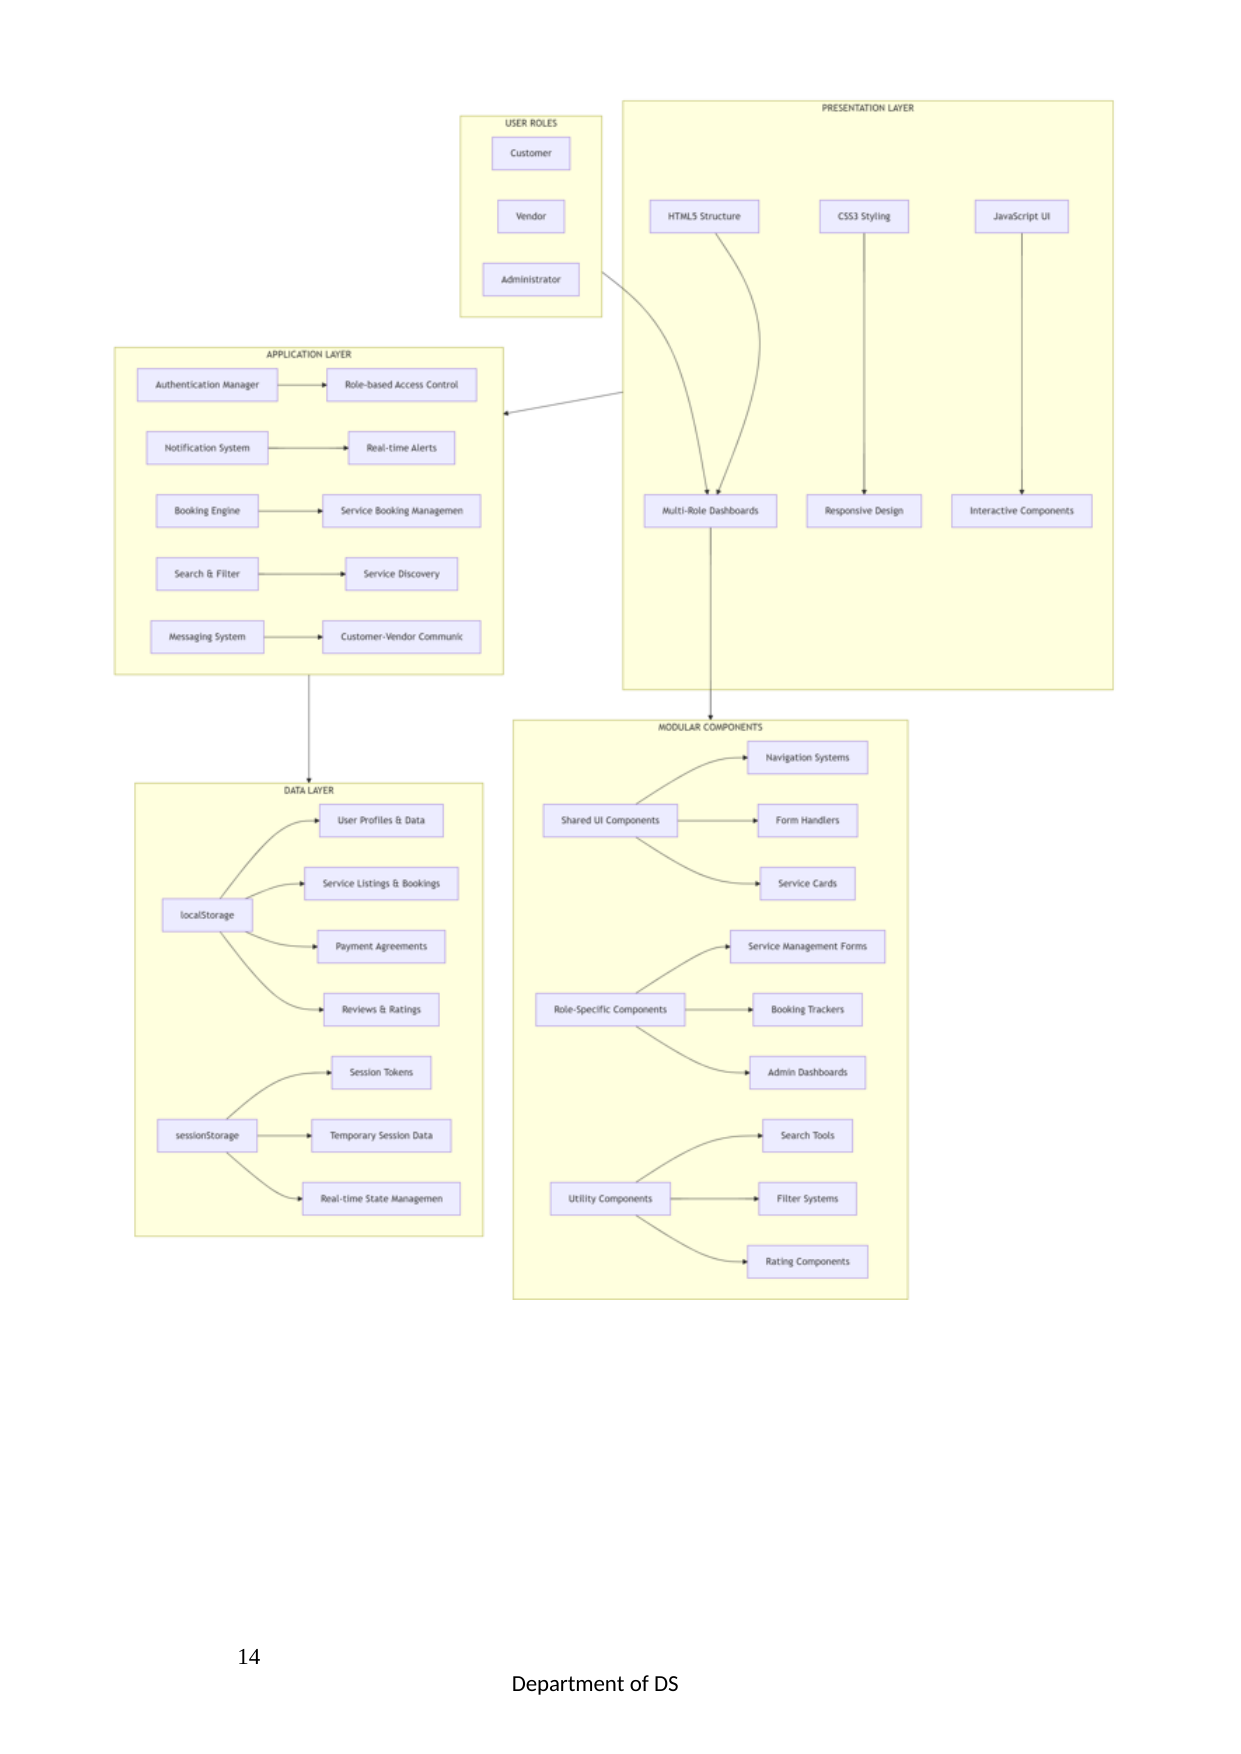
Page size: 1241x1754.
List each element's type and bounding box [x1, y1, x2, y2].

picture [77, 64, 1156, 1300]
